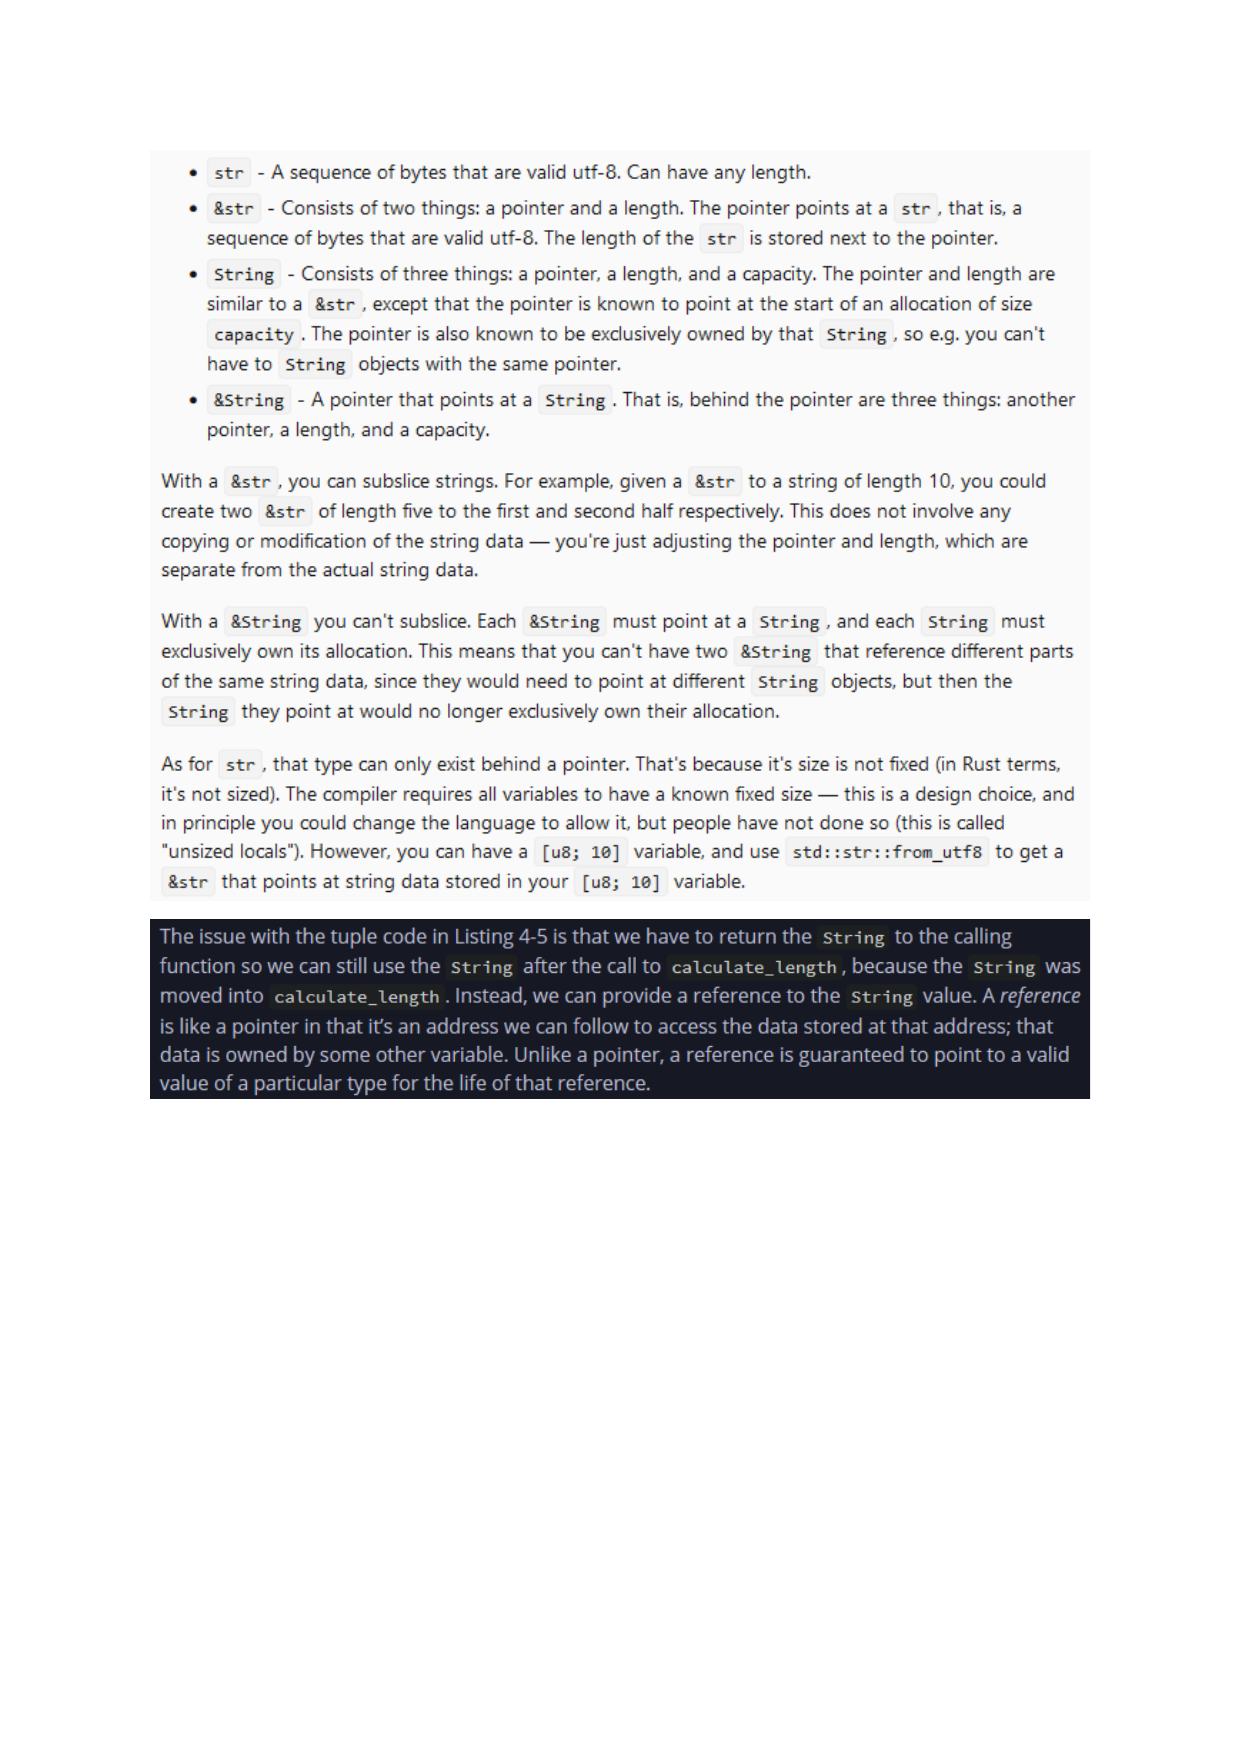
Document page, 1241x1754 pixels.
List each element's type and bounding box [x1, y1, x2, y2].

picture [150, 919, 1091, 1099]
picture [150, 150, 1091, 901]
